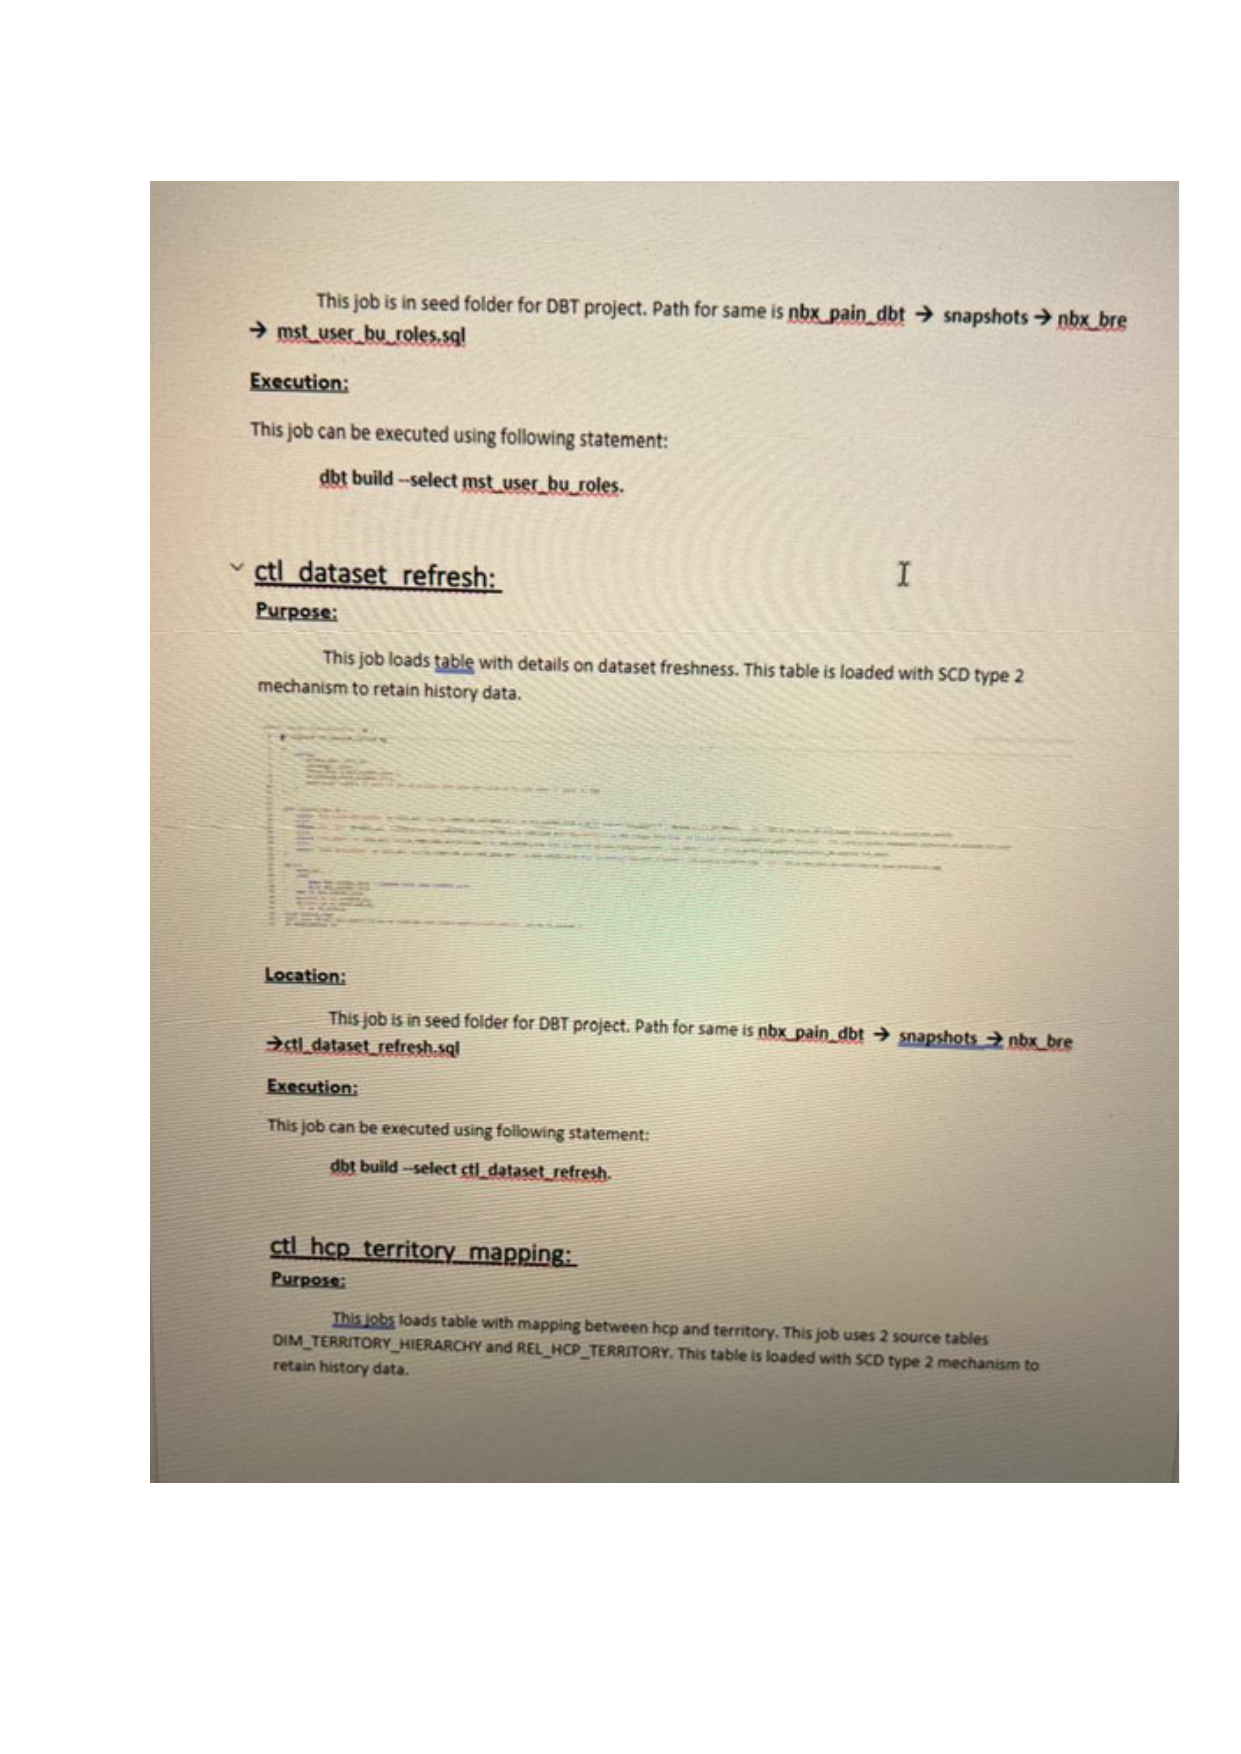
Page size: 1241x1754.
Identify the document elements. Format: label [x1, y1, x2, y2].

picture [150, 181, 1180, 1483]
